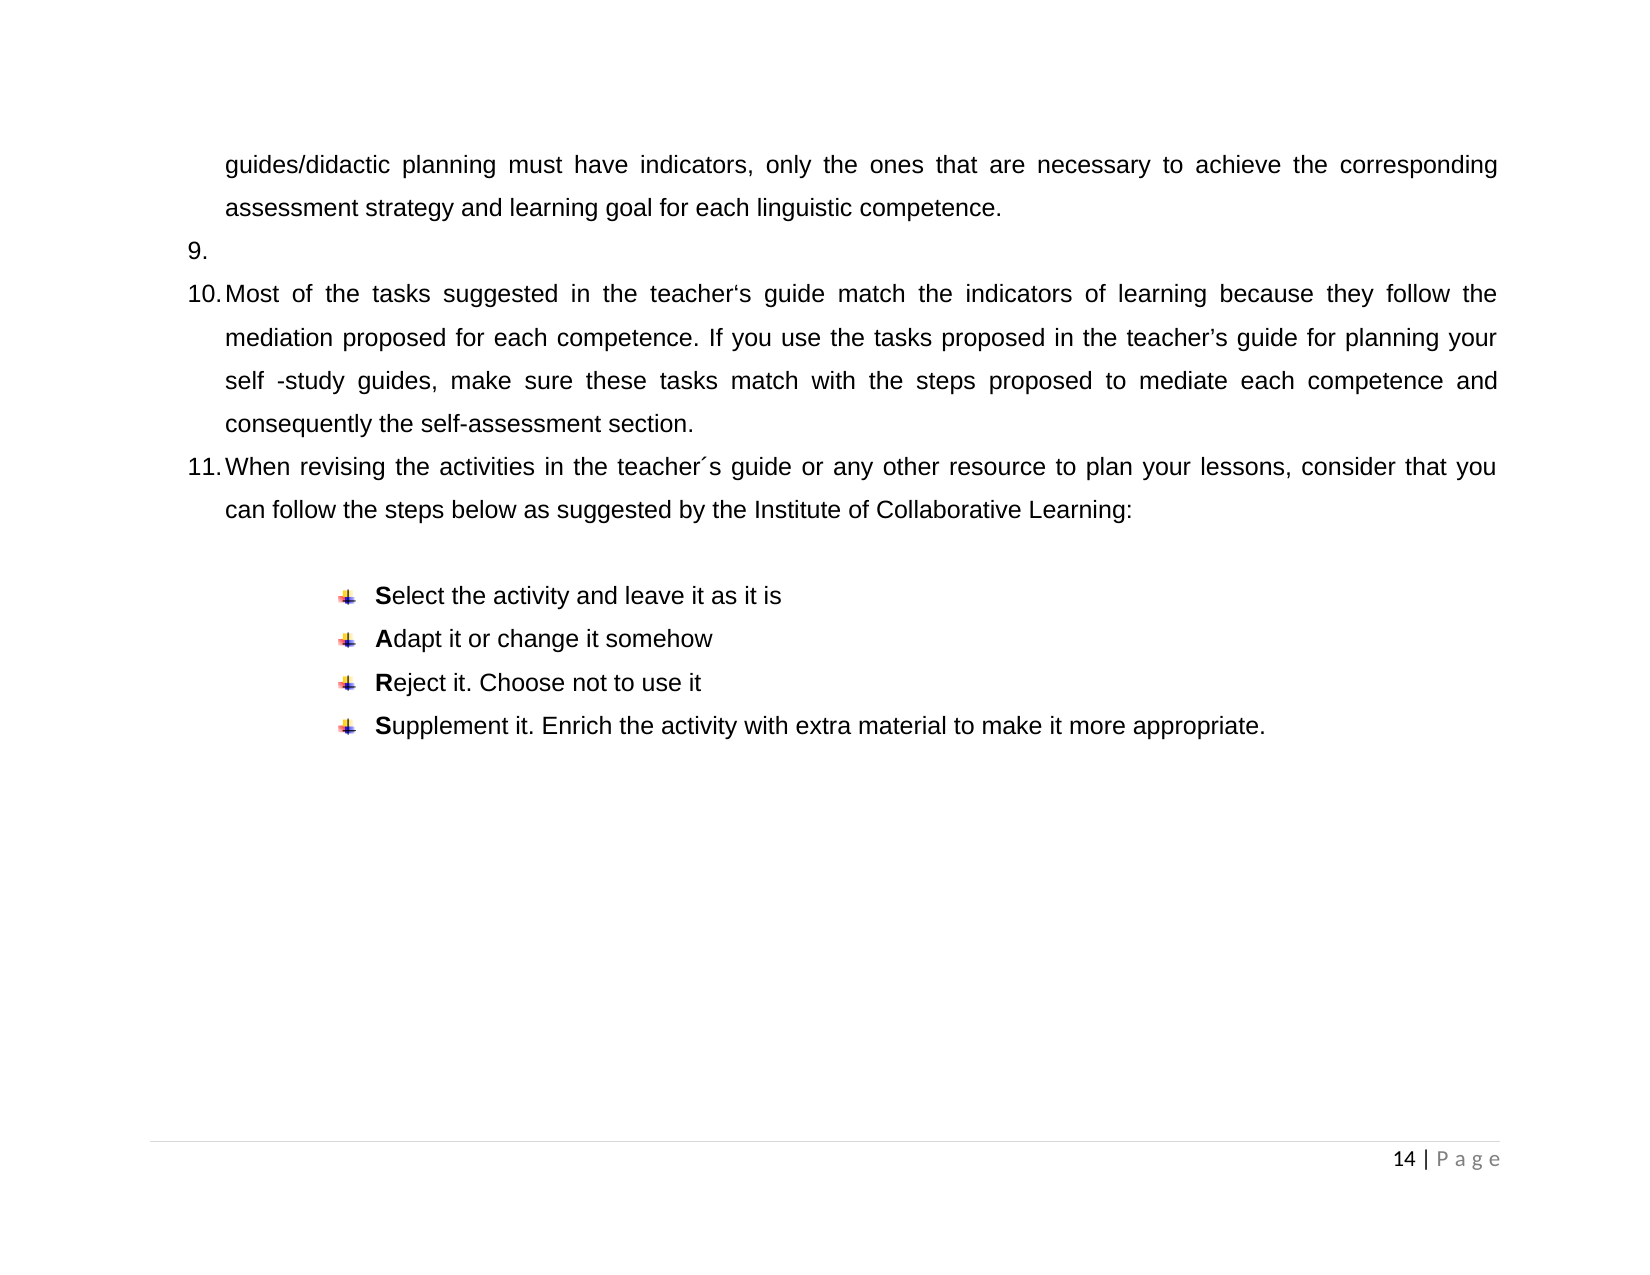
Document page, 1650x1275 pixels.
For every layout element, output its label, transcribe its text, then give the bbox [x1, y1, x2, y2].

list Supplement it. Enrich the activity with extra material to make it more appropriate. [337, 711, 1500, 739]
picture [338, 631, 356, 648]
list Most of the tasks suggested in the teacher‘s guide match the indicators of learning because they follow the mediation proposed for each competence. If you use the tasks proposed in the teacher’s guide for planning your self -study guides, make sure these tasks match with the steps proposed to mediate each competence and consequently the self-assessment section. [187, 279, 1500, 437]
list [187, 150, 1500, 222]
picture [338, 717, 356, 735]
picture [338, 674, 356, 691]
list Select the activity and leave it as it is [337, 581, 1500, 610]
list When revising the activities in the teacher´s guide or any other resource to plan your lessons, consider that you can follow the steps below as suggested by the Institute of Collaborative Learning: [187, 452, 1500, 524]
list Adapt it or change it somehow [337, 624, 1500, 653]
list Reject it. Choose not to use it [337, 667, 1500, 696]
picture [338, 588, 356, 605]
